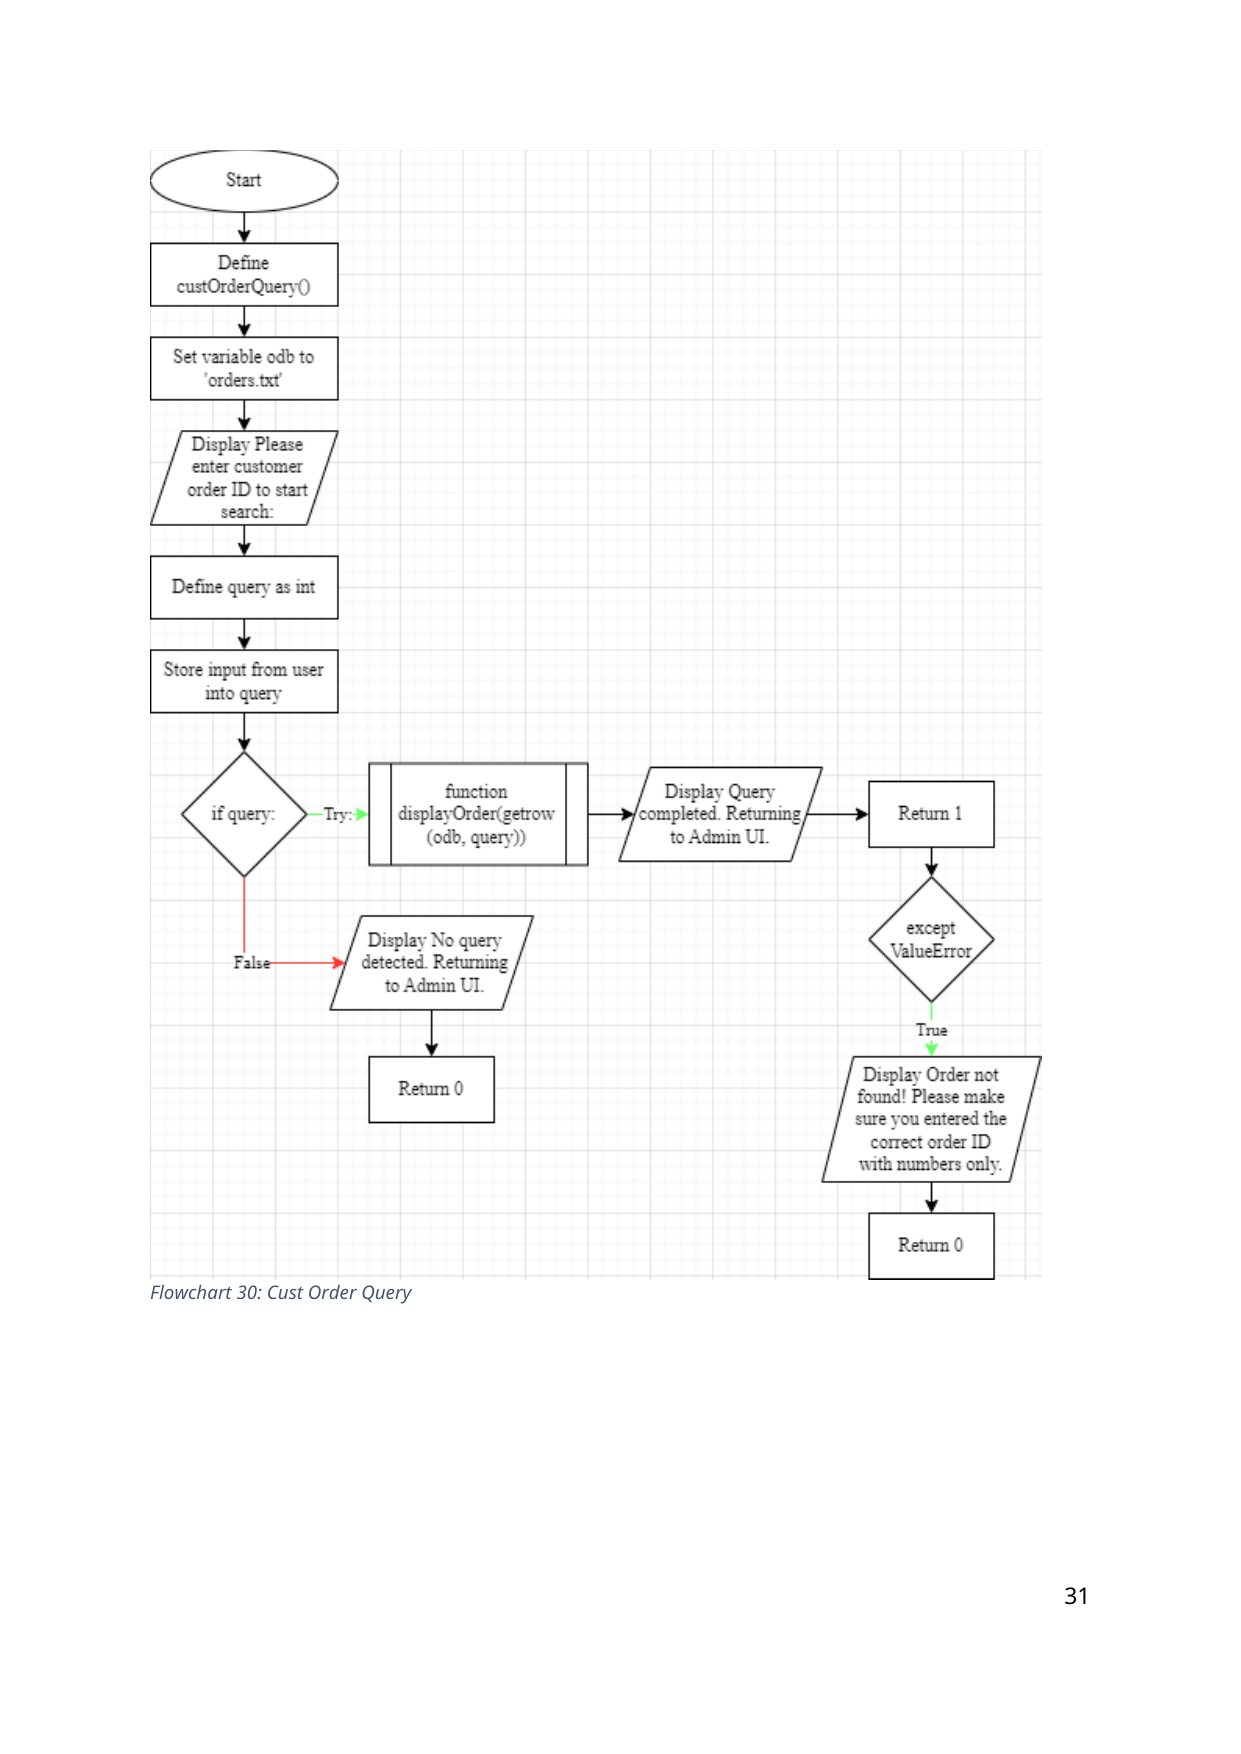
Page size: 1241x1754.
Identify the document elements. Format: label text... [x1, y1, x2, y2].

picture [150, 150, 1042, 1280]
